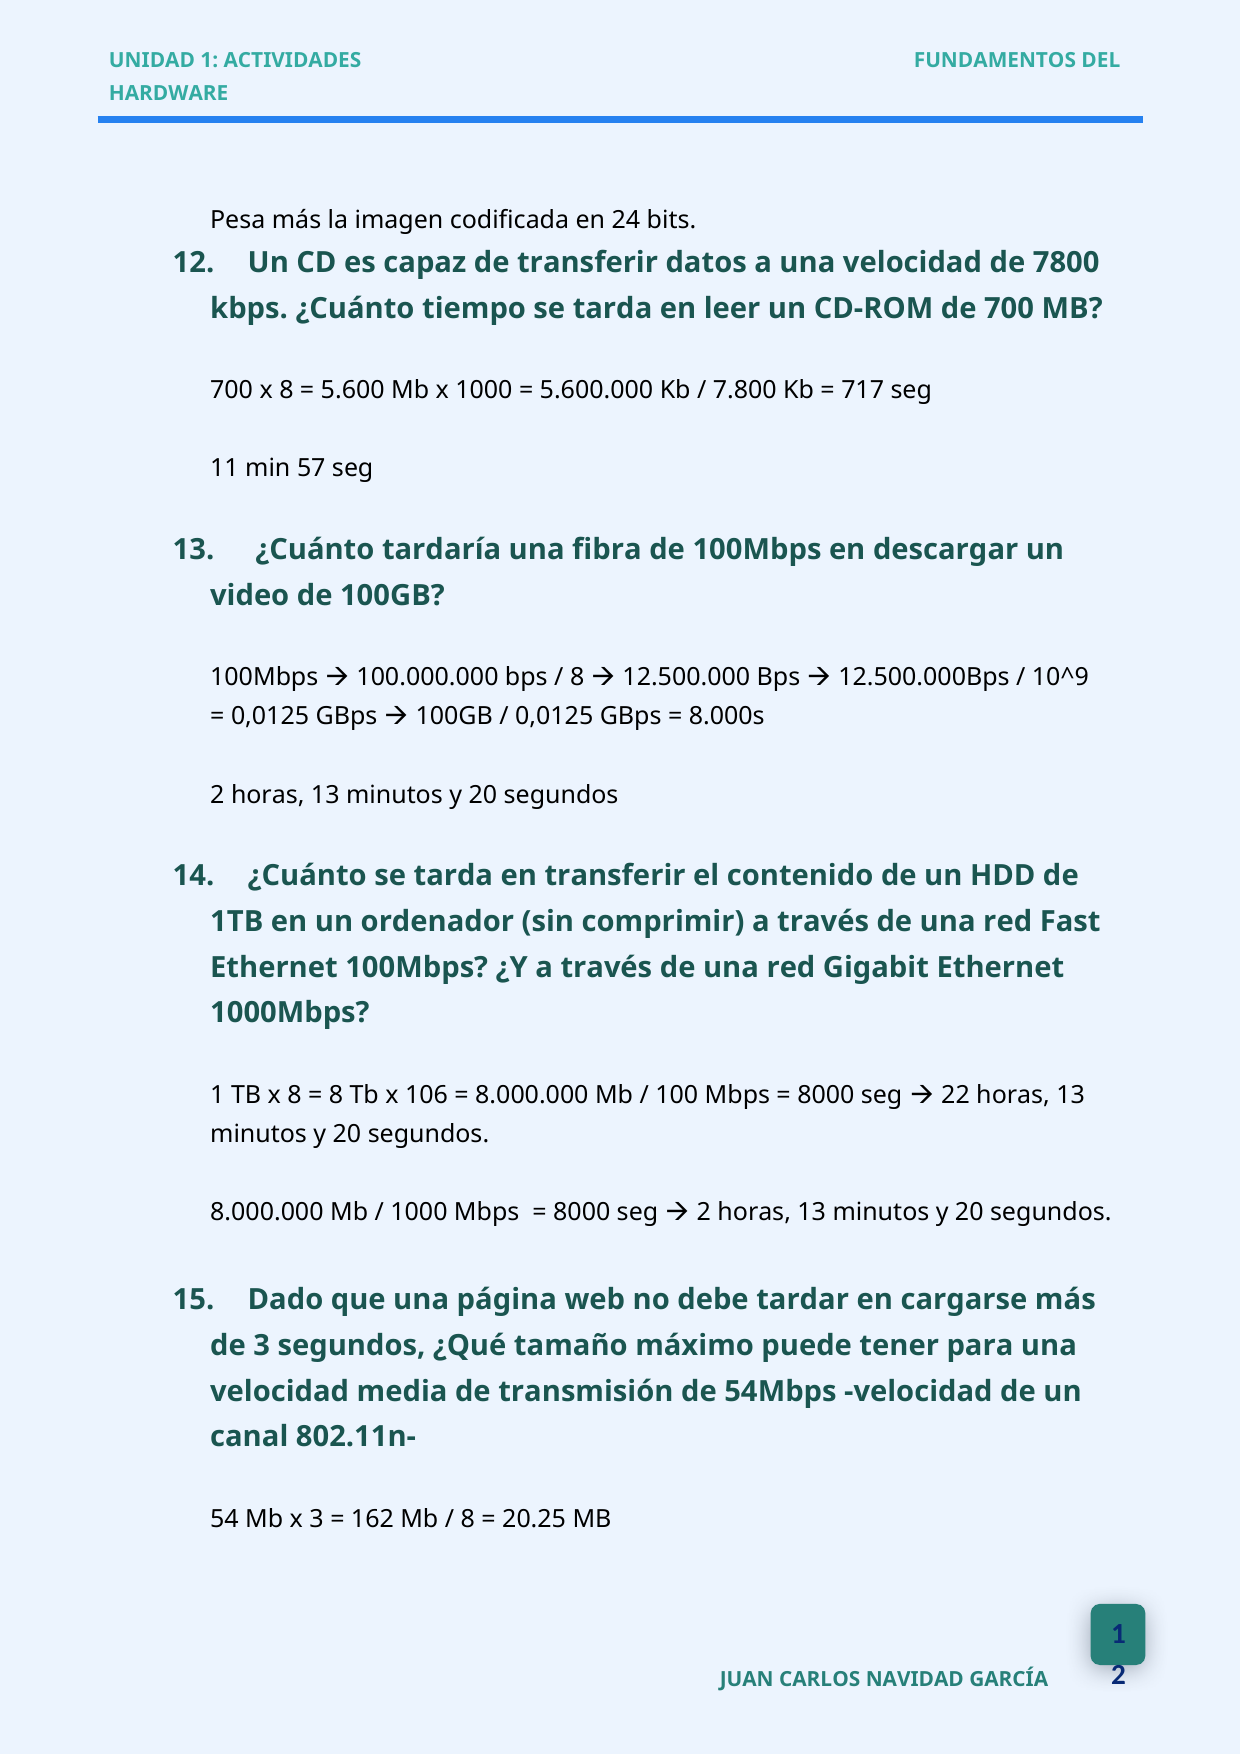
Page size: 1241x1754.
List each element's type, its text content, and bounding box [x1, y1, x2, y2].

text Pesa más la imagen codificada en 24 bits. [210, 202, 1122, 236]
text 11 min 57 seg [210, 450, 1122, 484]
text 2 horas, 13 minutos y 20 segundos [172, 776, 1122, 810]
text 8.000.000 Mb / 1000 Mbps = 8000 seg 2 horas, 13 minutos y 20 segundos. [210, 1194, 1122, 1228]
list ¿Cuánto se tarda en transferir el contenido de un HDD de 1TB en un ordenador (sin comprimir) a través de una red Fast Ethernet 100Mbps? ¿Y a través de una red Gigabit Ethernet 1000Mbps? [172, 855, 1122, 1031]
text 54 Mb x 3 = 162 Mb / 8 = 20.25 MB [172, 1500, 1122, 1534]
list Dado que una página web no debe tardar en cargarse más de 3 segundos, ¿Qué tamaño máximo puede tener para una velocidad media de transmisión de 54Mbps -velocidad de un canal 802.11n- [172, 1279, 1122, 1455]
text 100Mbps 100.000.000 bps / 8 12.500.000 Bps 12.500.000Bps / 10^9 [210, 659, 1122, 693]
text = 0,0125 GBps 100GB / 0,0125 GBps = 8.000s [210, 698, 1122, 732]
text 1 TB x 8 = 8 Tb x 106 = 8.000.000 Mb / 100 Mbps = 8000 seg 22 horas, 13 minutos y 20 segundos. [210, 1076, 1122, 1149]
list ¿Cuánto tardaría una fibra de 100Mbps en descargar un video de 100GB? [172, 528, 1122, 614]
list Un CD es capaz de transferir datos a una velocidad de 7800 kbps. ¿Cuánto tiempo se tarda en leer un CD-ROM de 700 MB? [172, 241, 1122, 327]
text 700 x 8 = 5.600 Mb x 1000 = 5.600.000 Kb / 7.800 Kb = 717 seg [210, 372, 1122, 406]
